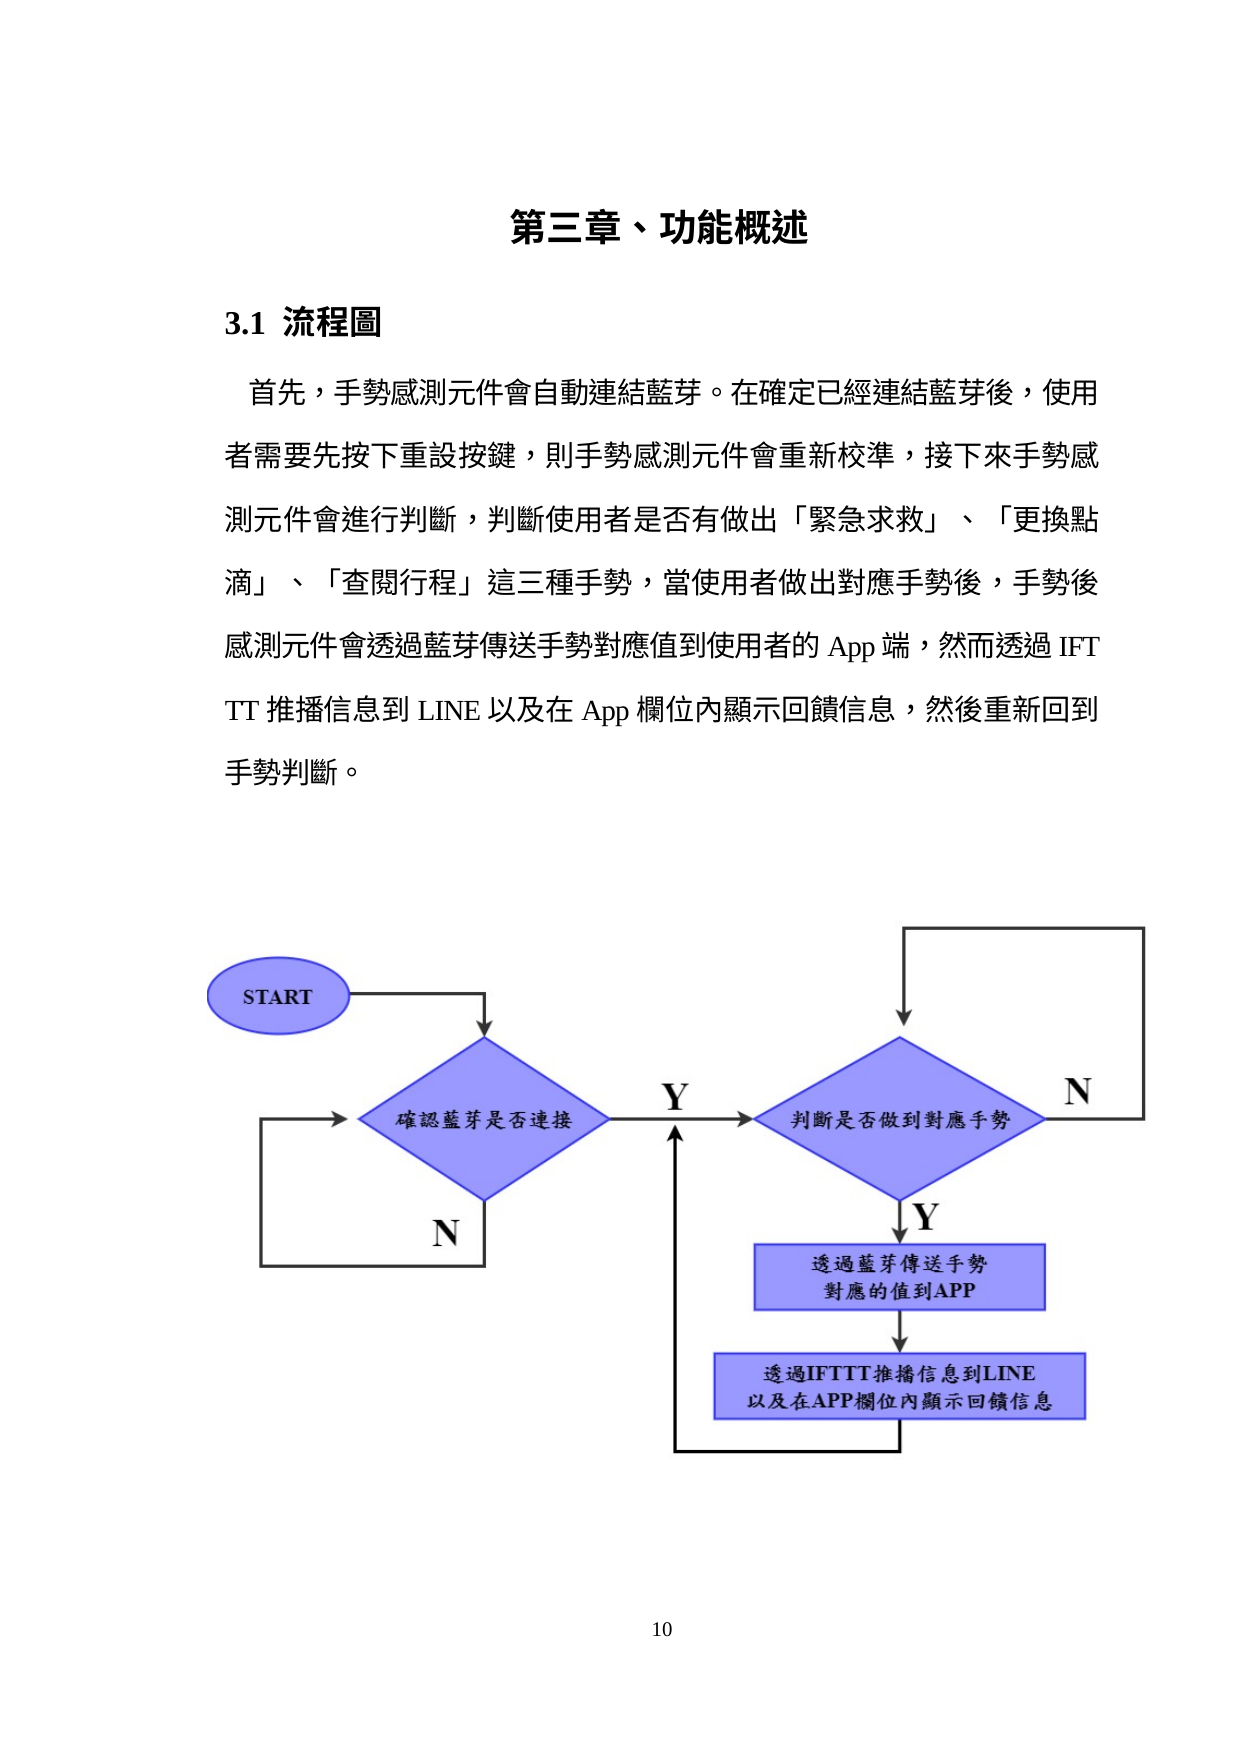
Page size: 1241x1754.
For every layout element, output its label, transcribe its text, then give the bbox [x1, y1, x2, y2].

picture [207, 919, 1154, 1462]
subtitle 流程圖 [224, 296, 1240, 344]
subtitle 第三章、功能概述 [83, 198, 1234, 252]
text 首先，手勢感測元件會自動連結藍芽。在確定已經連結藍芽後，使用者需要先按下重設按鍵，則手勢感測元件會重新校準，接下來手勢感測元件會進行判斷，判斷使用者是否有做出「緊急求救」、「更換點滴」、「查閱行程」這三種手勢，當使用者做出對應手勢後，手勢後感測元件會透過藍芽傳送手勢對應值到使用者的App端，然而透過IFTTT推播信息到LINE以及在App欄位內顯示回饋信息，然後重新回到手勢判斷。 [224, 369, 1100, 792]
